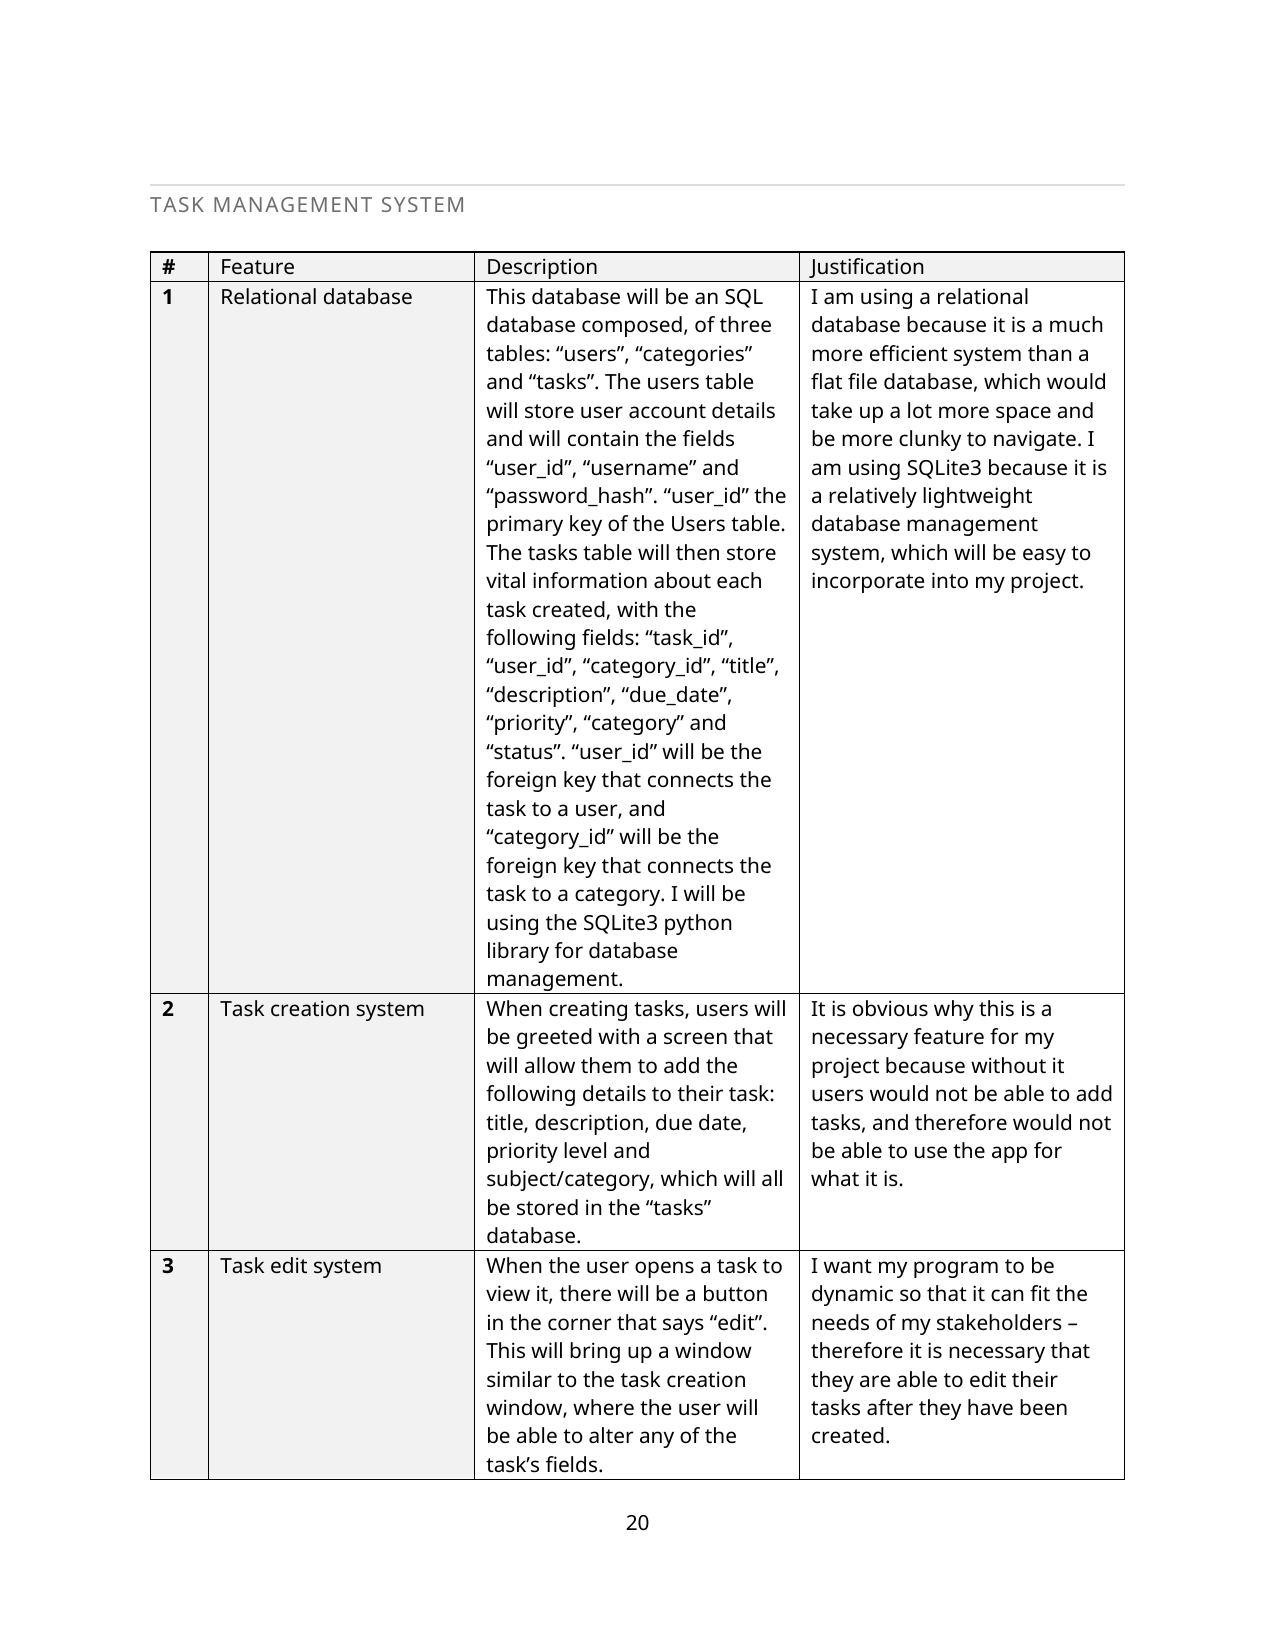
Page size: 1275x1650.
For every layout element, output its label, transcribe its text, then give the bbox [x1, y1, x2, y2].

table_cell When the user opens a task to view it, there will be a button in the corner that says “edit”. This will bring up a window similar to the task creation window, where the user will be able to alter any of the task’s fields. [475, 1251, 799, 1478]
table_cell Relational database [209, 282, 474, 993]
subtitle Task management system [150, 186, 1125, 218]
table_cell 3 [151, 1251, 208, 1478]
table_cell I want my program to be dynamic so that it can fit the needs of my stakeholders – therefore it is necessary that they are able to edit their tasks after they have been created. [800, 1251, 1124, 1478]
table_cell 2 [151, 994, 208, 1250]
table_header # [151, 253, 208, 281]
table_cell When creating tasks, users will be greeted with a screen that will allow them to add the following details to their task: title, description, due date, priority level and subject/category, which will all be stored in the “tasks” database. [475, 994, 799, 1250]
table_header Feature [209, 253, 474, 281]
table_cell It is obvious why this is a necessary feature for my project because without it users would not be able to add tasks, and therefore would not be able to use the app for what it is. [800, 994, 1124, 1250]
table_cell Task creation system [209, 994, 474, 1250]
table_cell This database will be an SQL database composed, of three tables: “users”, “categories” and “tasks”. The users table will store user account details and will contain the fields “user_id”, “username” and “password_hash”. “user_id” the primary key of the Users table. The tasks table will then store vital information about each task created, with the following fields: “task_id”, “user_id”, “category_id”, “title”, “description”, “due_date”, “priority”, “category” and “status”. “user_id” will be the foreign key that connects the task to a user, and “category_id” will be the foreign key that connects the task to a category. I will be using the SQLite3 python library for database management. [475, 282, 799, 993]
table_header Description [475, 253, 799, 281]
table_header Justification [800, 253, 1124, 281]
table_cell 1 [151, 282, 208, 993]
table_cell I am using a relational database because it is a much more efficient system than a flat file database, which would take up a lot more space and be more clunky to navigate. I am using SQLite3 because it is a relatively lightweight database management system, which will be easy to incorporate into my project. [800, 282, 1124, 993]
table_cell Task edit system [209, 1251, 474, 1478]
